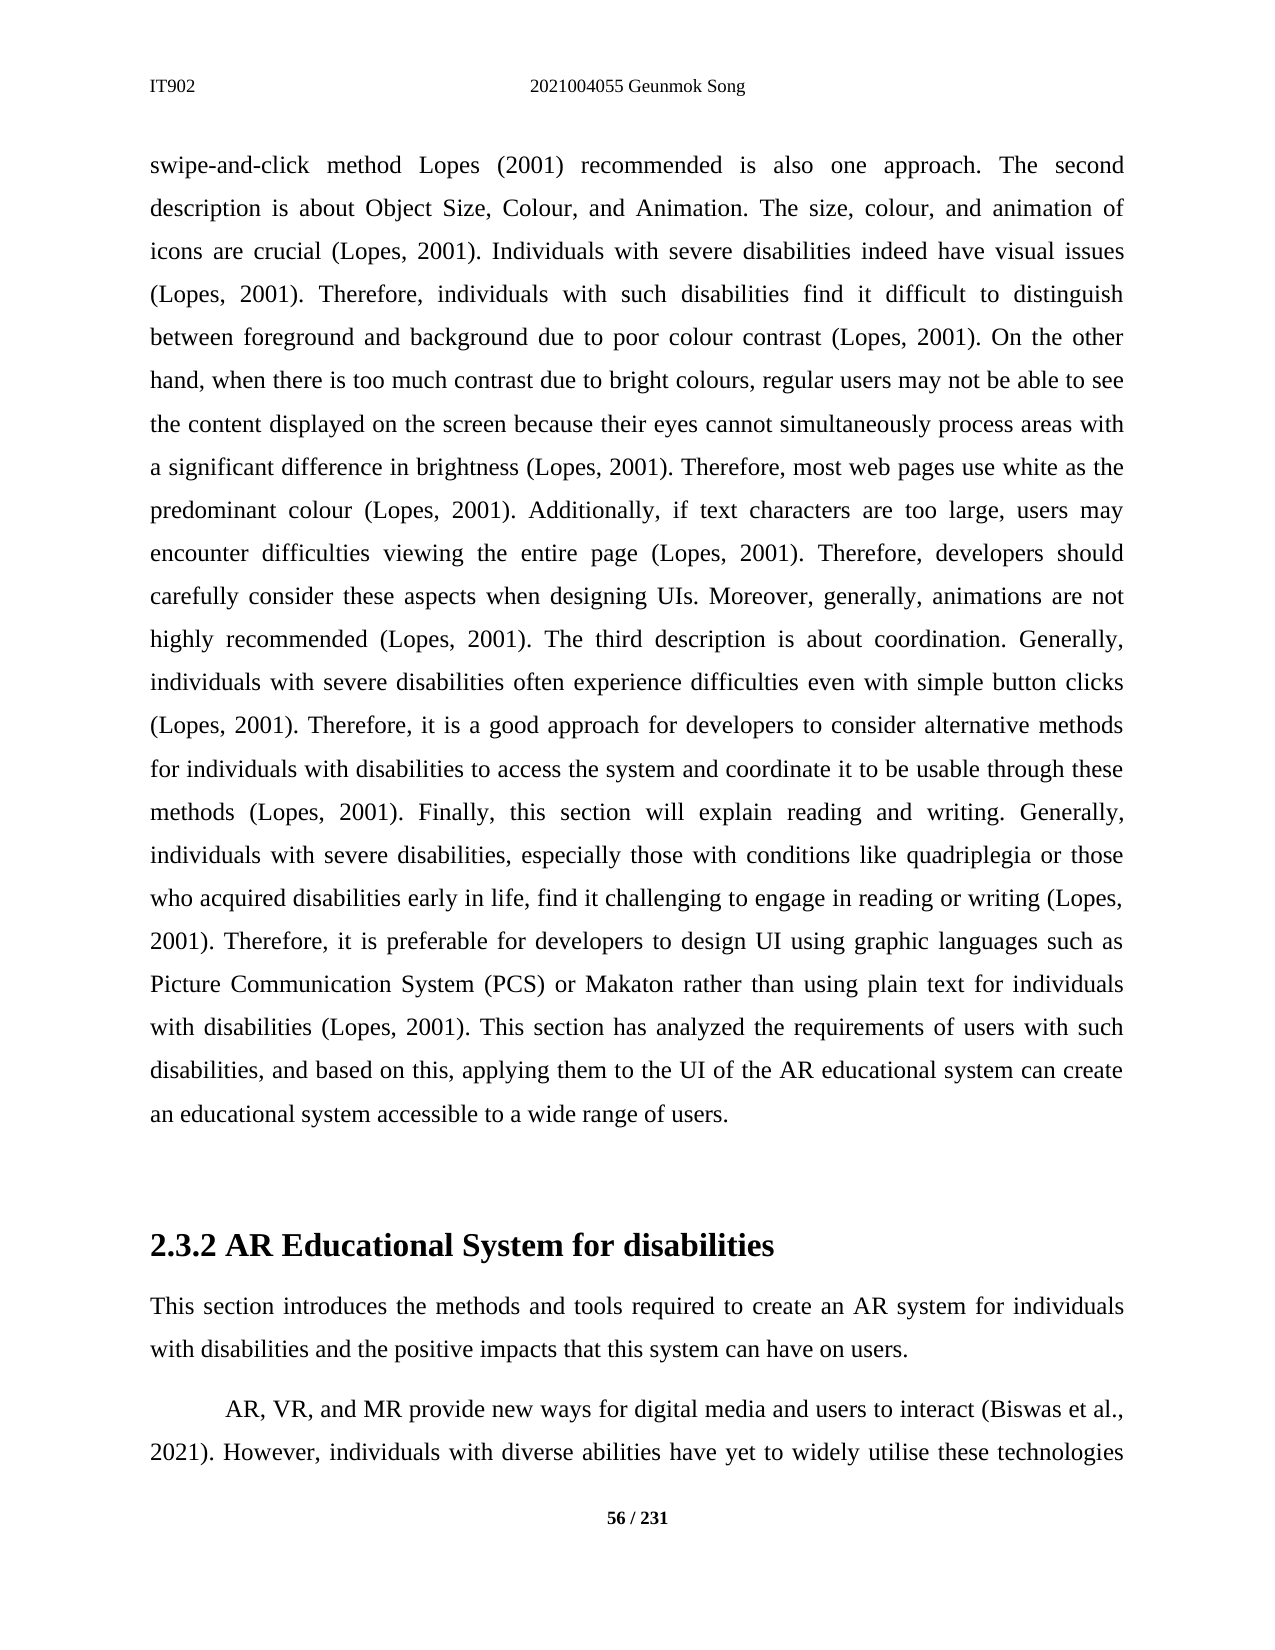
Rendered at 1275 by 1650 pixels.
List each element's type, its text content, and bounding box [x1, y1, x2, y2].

subtitle 2.3.2 AR Educational System for disabilities [150, 1226, 1125, 1264]
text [150, 1394, 1125, 1466]
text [150, 150, 1125, 1127]
text This section introduces the methods and tools required to create an AR system for individuals with disabilities and the positive impacts that this system can have on users. [150, 1291, 1125, 1363]
